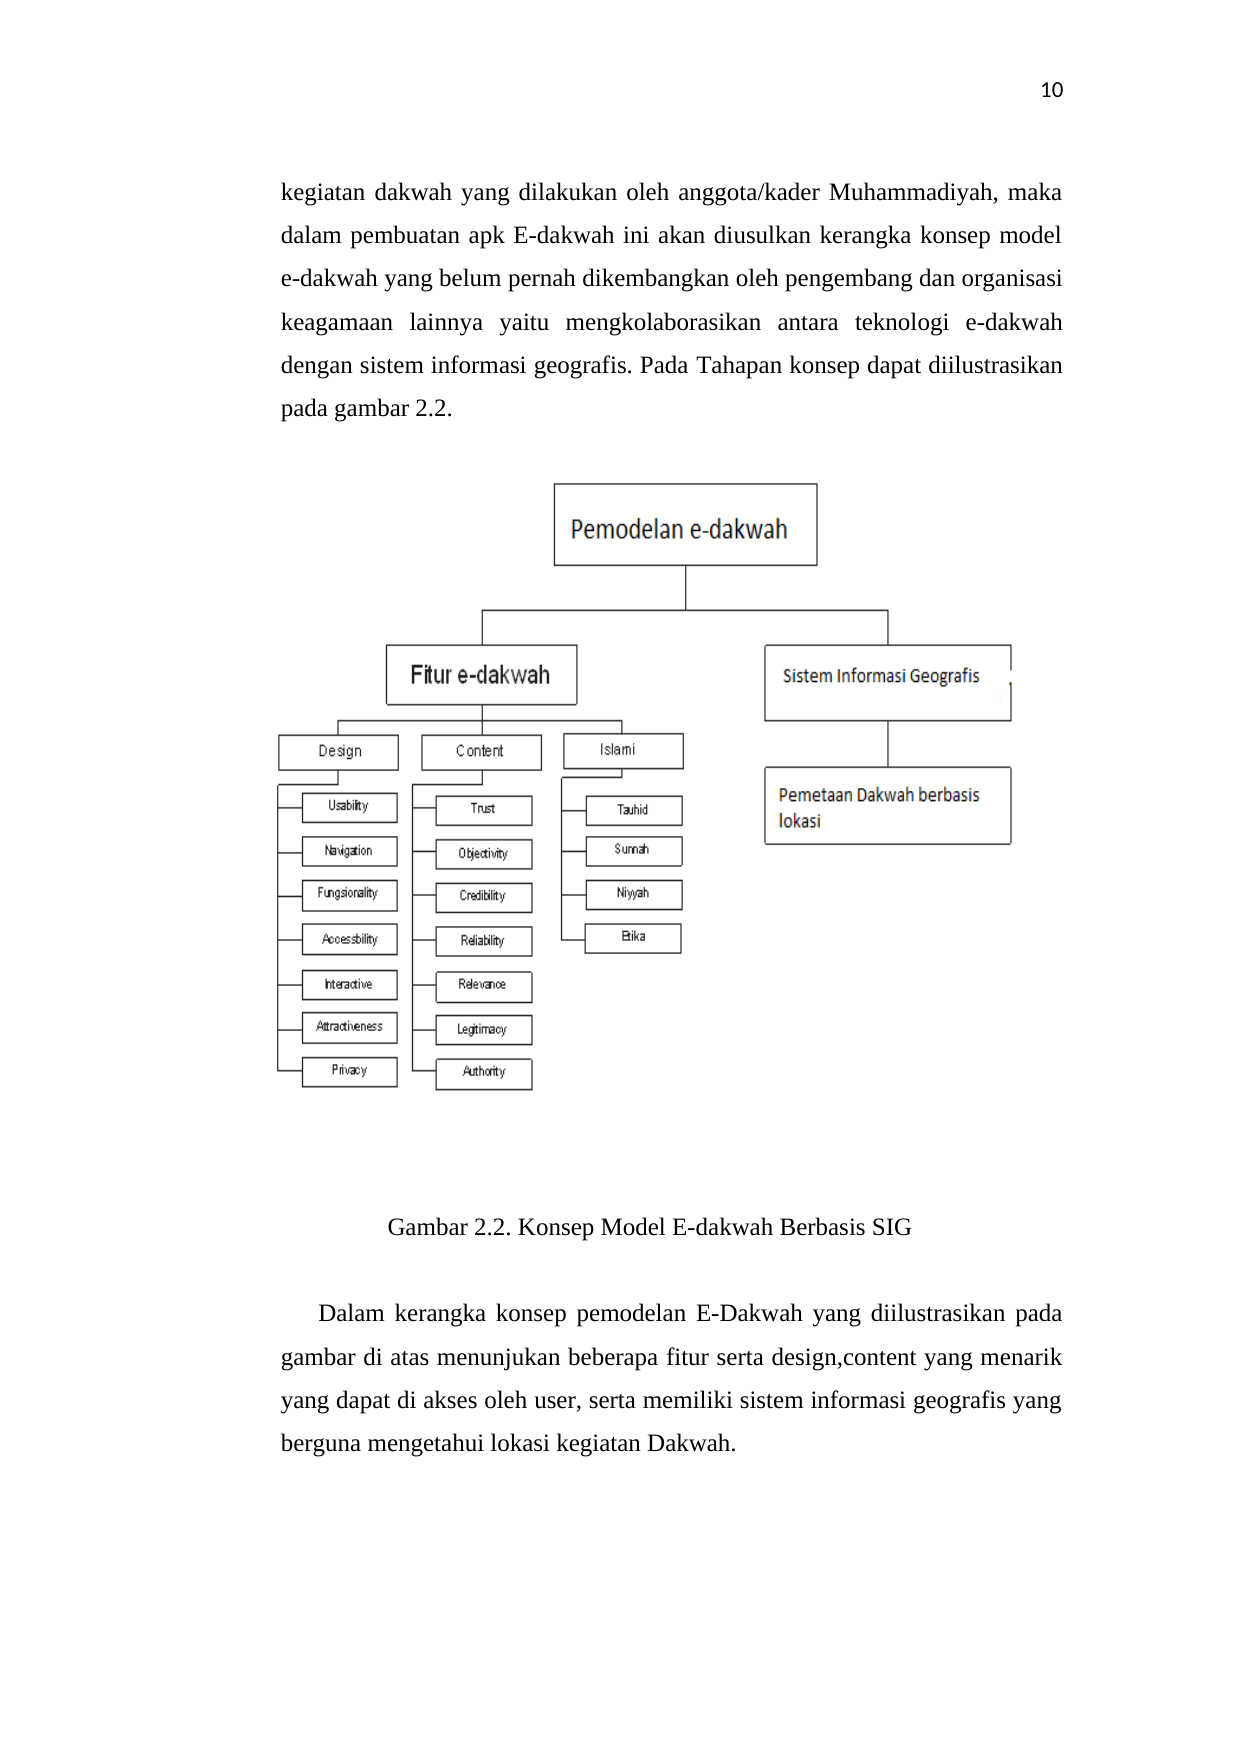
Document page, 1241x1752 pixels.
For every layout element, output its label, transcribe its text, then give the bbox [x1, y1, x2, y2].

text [281, 177, 1063, 422]
picture [277, 482, 1014, 1185]
text Dalam kerangka konsep pemodelan E-Dakwah yang diilustrasikan pada gambar di atas menunjukan beberapa fitur serta design,content yang menarik yang dapat di akses oleh user, serta memiliki sistem informasi geografis yang berguna mengetahui lokasi kegiatan Dakwah. [281, 1298, 1063, 1457]
text Gambar 2.2. Konsep Model E-dakwah Berbasis SIG [236, 1212, 1063, 1241]
